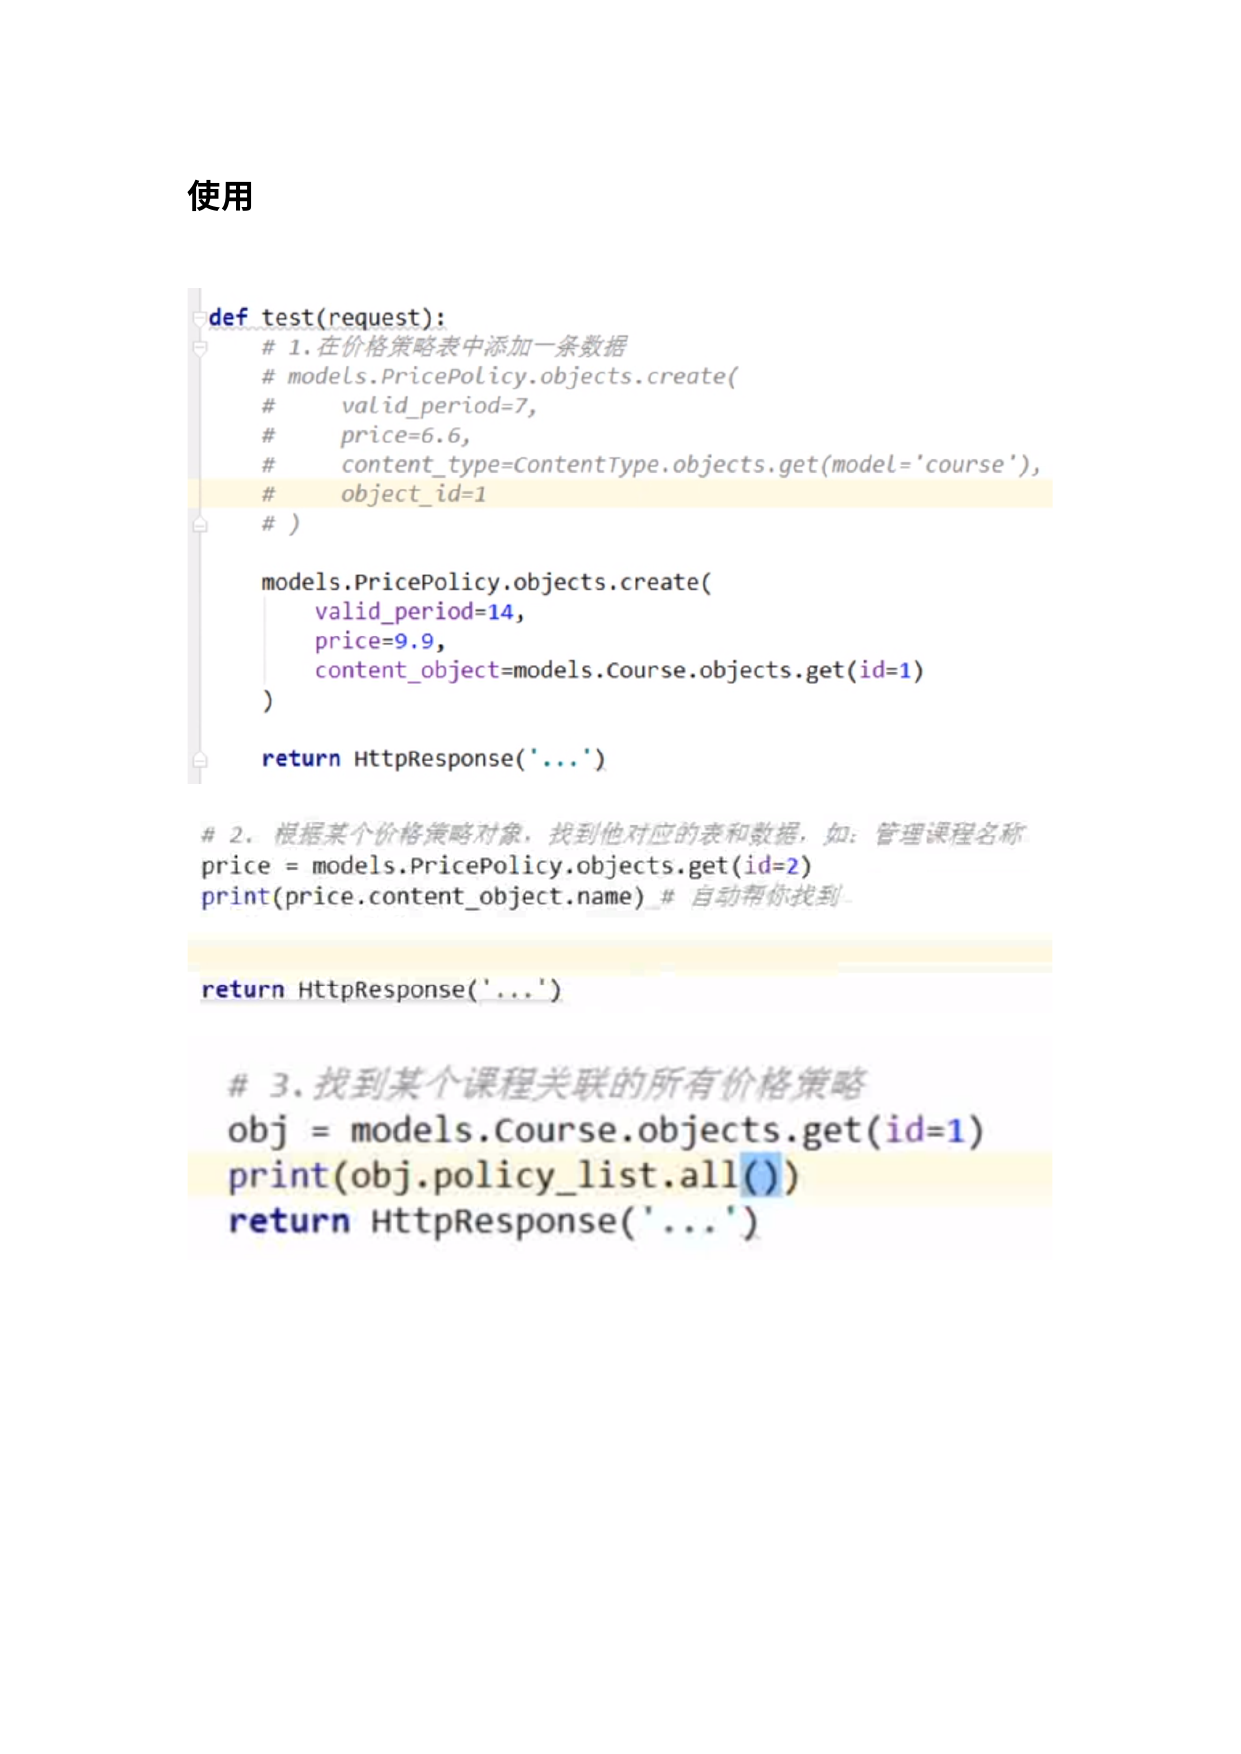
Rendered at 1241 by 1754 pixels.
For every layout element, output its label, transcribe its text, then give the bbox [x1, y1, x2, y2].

picture [187, 1036, 1053, 1260]
subtitle 使用 [187, 162, 1053, 227]
picture [187, 808, 1053, 1013]
picture [187, 288, 1053, 784]
